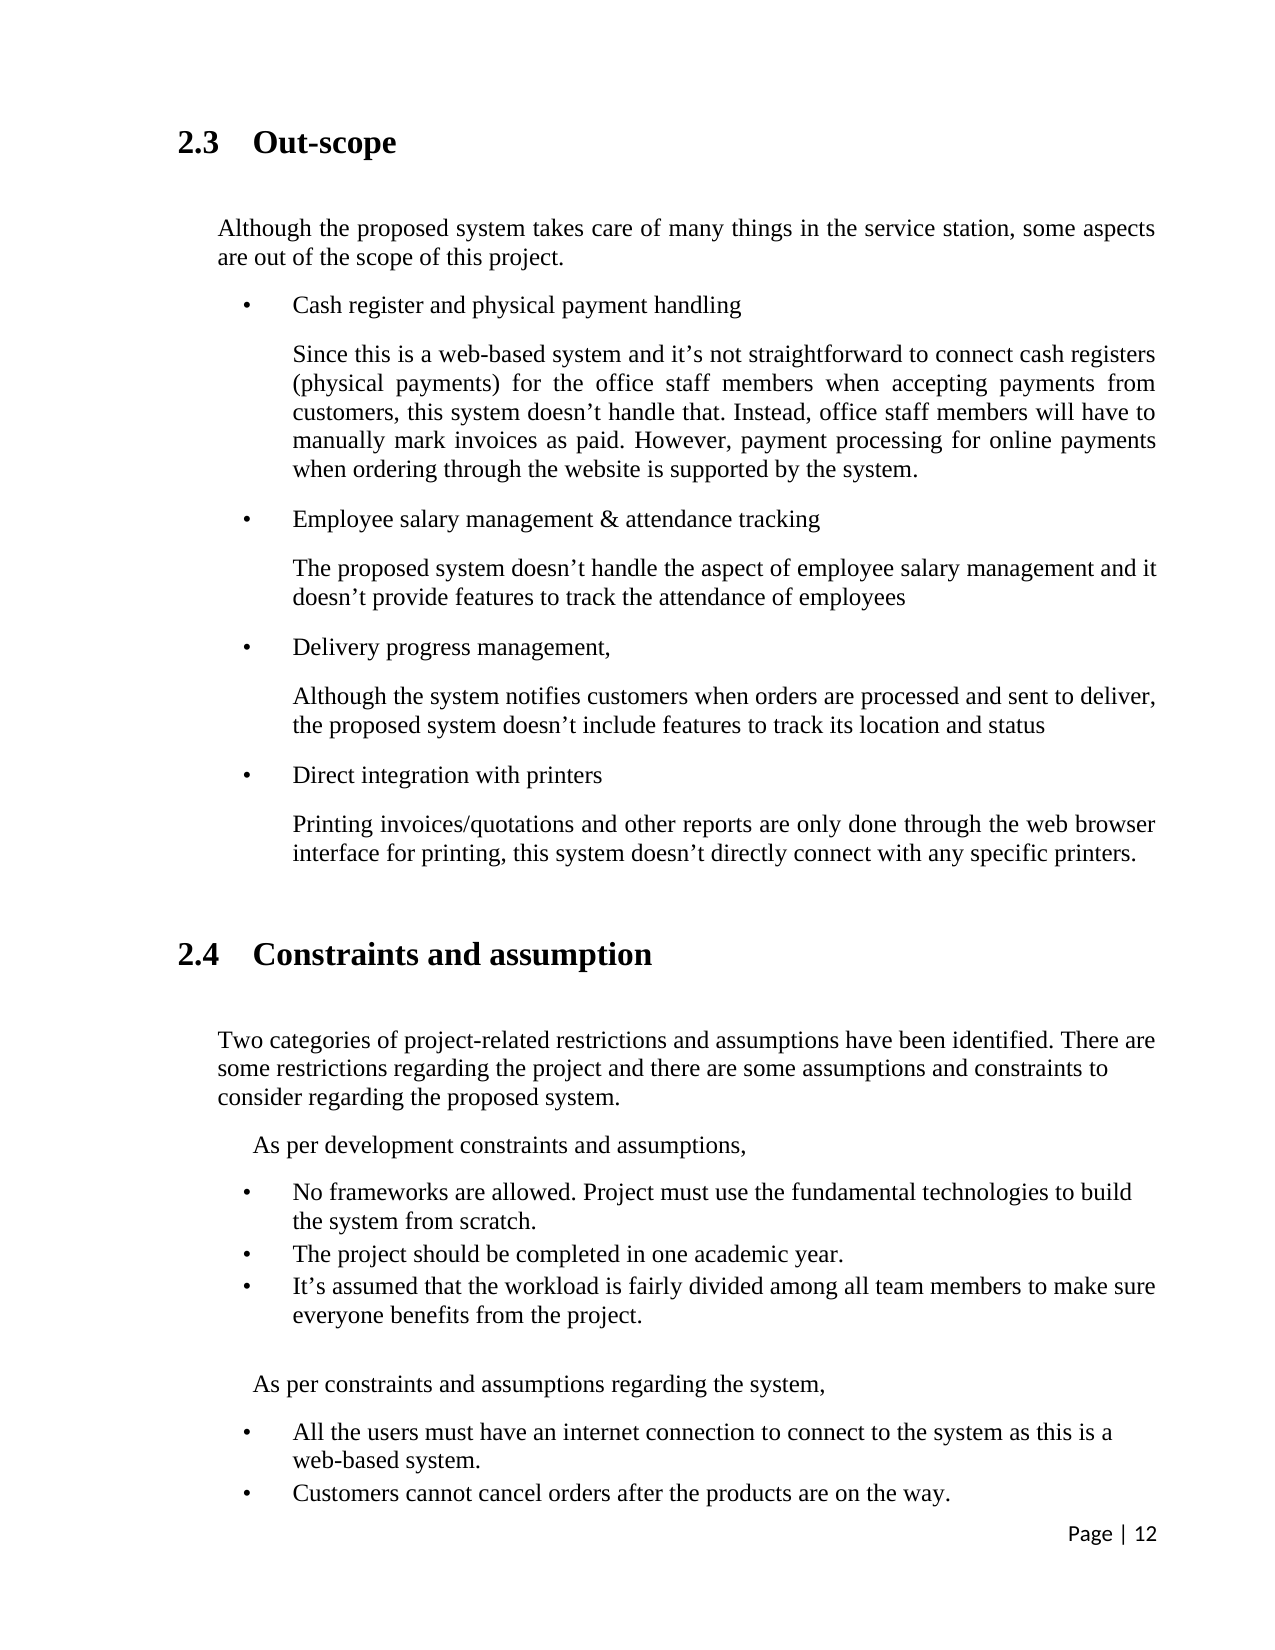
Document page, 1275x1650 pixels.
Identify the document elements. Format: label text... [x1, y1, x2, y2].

list Cash register and physical payment handling [242, 290, 1157, 318]
subtitle Out-scope [177, 122, 1157, 161]
list It’s assumed that the workload is fairly divided among all team members to make sure everyone benefits from the project. [242, 1271, 1157, 1329]
text As per constraints and assumptions regarding the system, [217, 1369, 1157, 1398]
list All the users must have an internet connection to connect to the system as this is a web-based system. [242, 1417, 1157, 1474]
text As per development constraints and assumptions, [217, 1130, 1157, 1158]
list The project should be completed in one academic year. [242, 1239, 1157, 1267]
list Printing invoices/quotations and other reports are only done through the web browser interface for printing, this system doesn’t directly connect with any specific printers. [242, 809, 1157, 867]
list The proposed system doesn’t handle the aspect of employee salary management and it doesn’t provide features to track the attendance of employees [242, 553, 1157, 611]
text Although the proposed system takes care of many things in the service station, some aspects are out of the scope of this project. [217, 213, 1157, 271]
list Employee salary management & attendance tracking [242, 504, 1157, 533]
text Two categories of project-related restrictions and assumptions have been identified. There are some restrictions regarding the project and there are some assumptions and constraints to consider regarding the proposed system. [217, 1025, 1157, 1111]
list Although the system notifies customers when orders are processed and sent to deliver, the proposed system doesn’t include features to track its location and status [242, 681, 1157, 739]
list Direct integration with printers [242, 760, 1157, 788]
list Customers cannot cancel orders after the products are on the way. [242, 1478, 1157, 1507]
list No frameworks are allowed. Project must use the fundamental technologies to build the system from scratch. [242, 1177, 1157, 1235]
list Delivery progress management, [242, 632, 1157, 661]
list Since this is a web-based system and it’s not straightforward to connect cash registers (physical payments) for the office staff members when accepting payments from customers, this system doesn’t handle that. Instead, office staff members will have to manually mark invoices as paid. However, payment processing for online payments when ordering through the website is supported by the system. [242, 339, 1157, 483]
subtitle Constraints and assumption [177, 934, 1157, 973]
